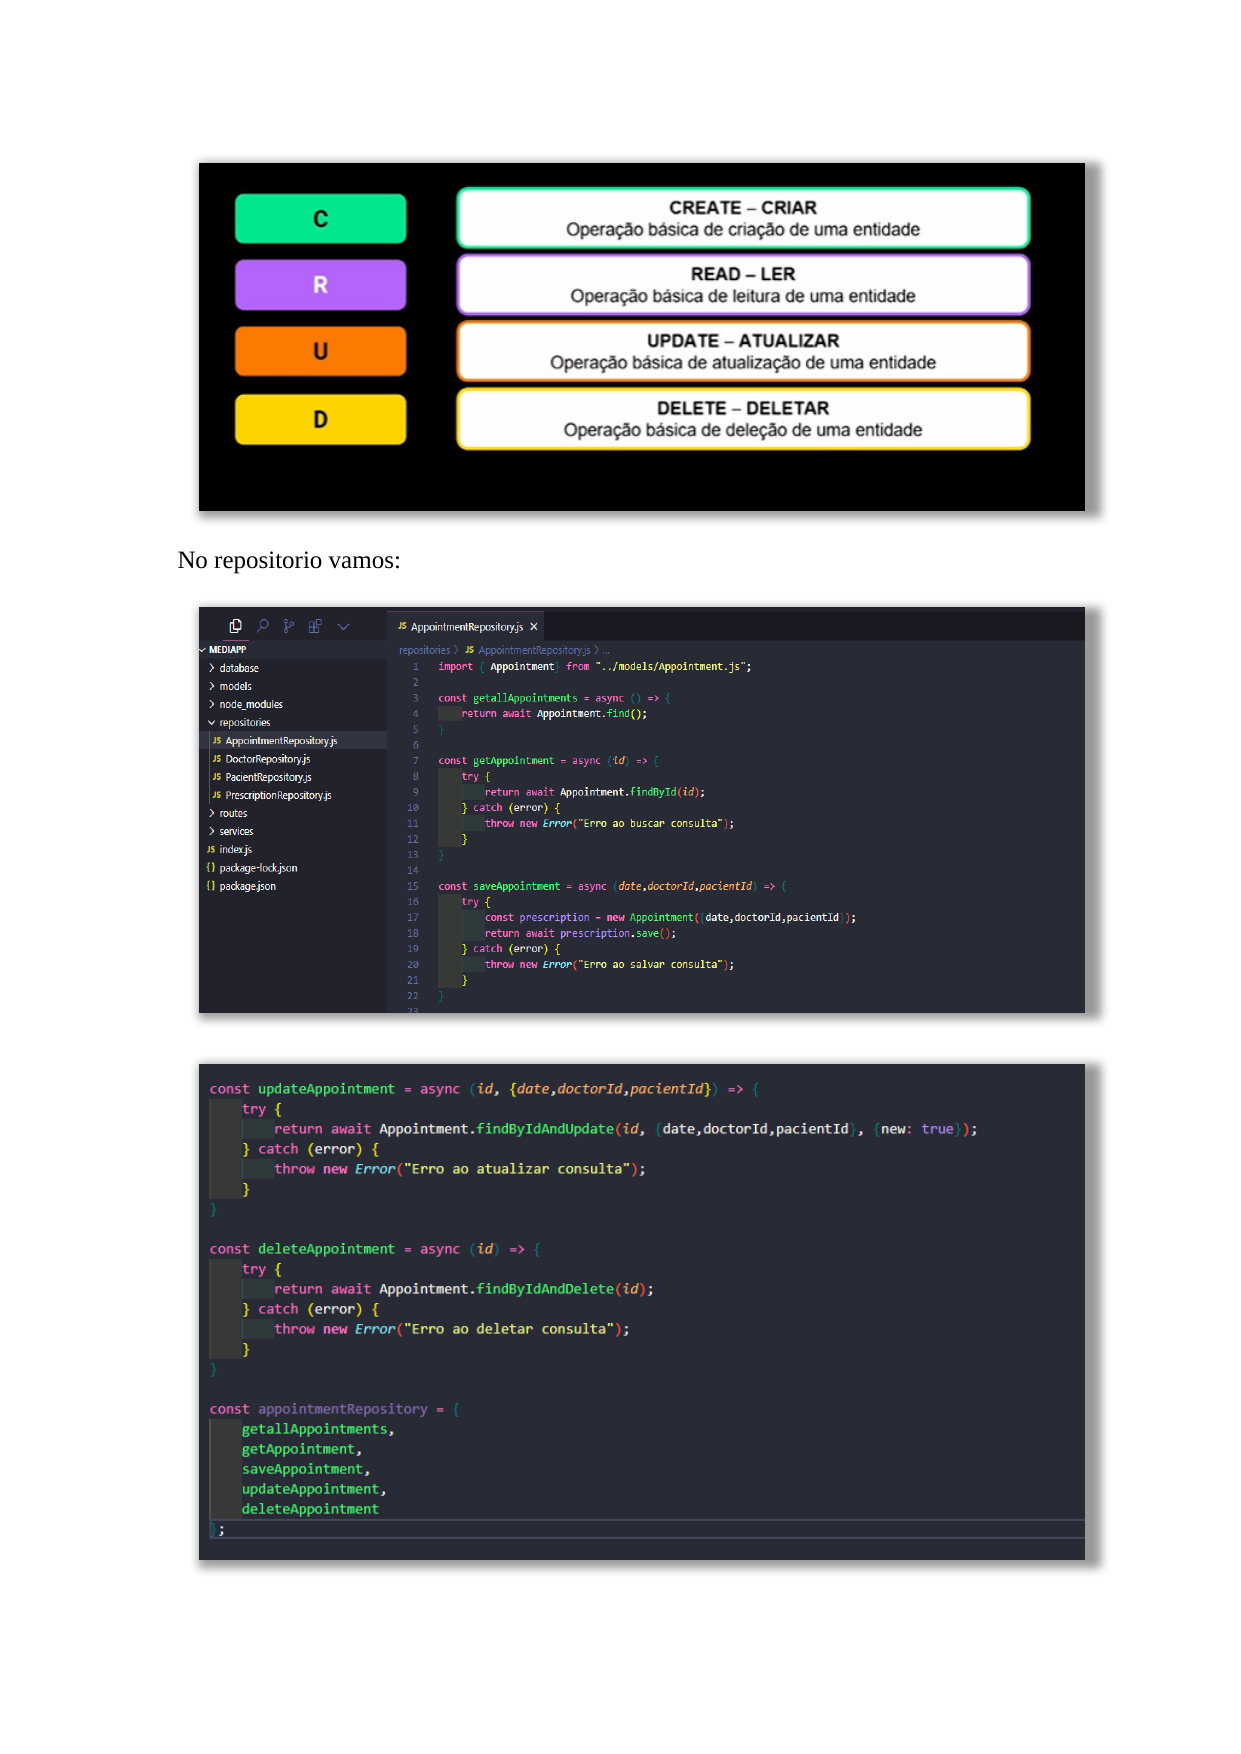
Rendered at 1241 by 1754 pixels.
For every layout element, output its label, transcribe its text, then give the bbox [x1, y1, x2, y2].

picture [199, 1064, 1085, 1560]
picture [199, 163, 1085, 511]
picture [199, 607, 1085, 1013]
text No repositorio vamos: [177, 545, 1063, 573]
